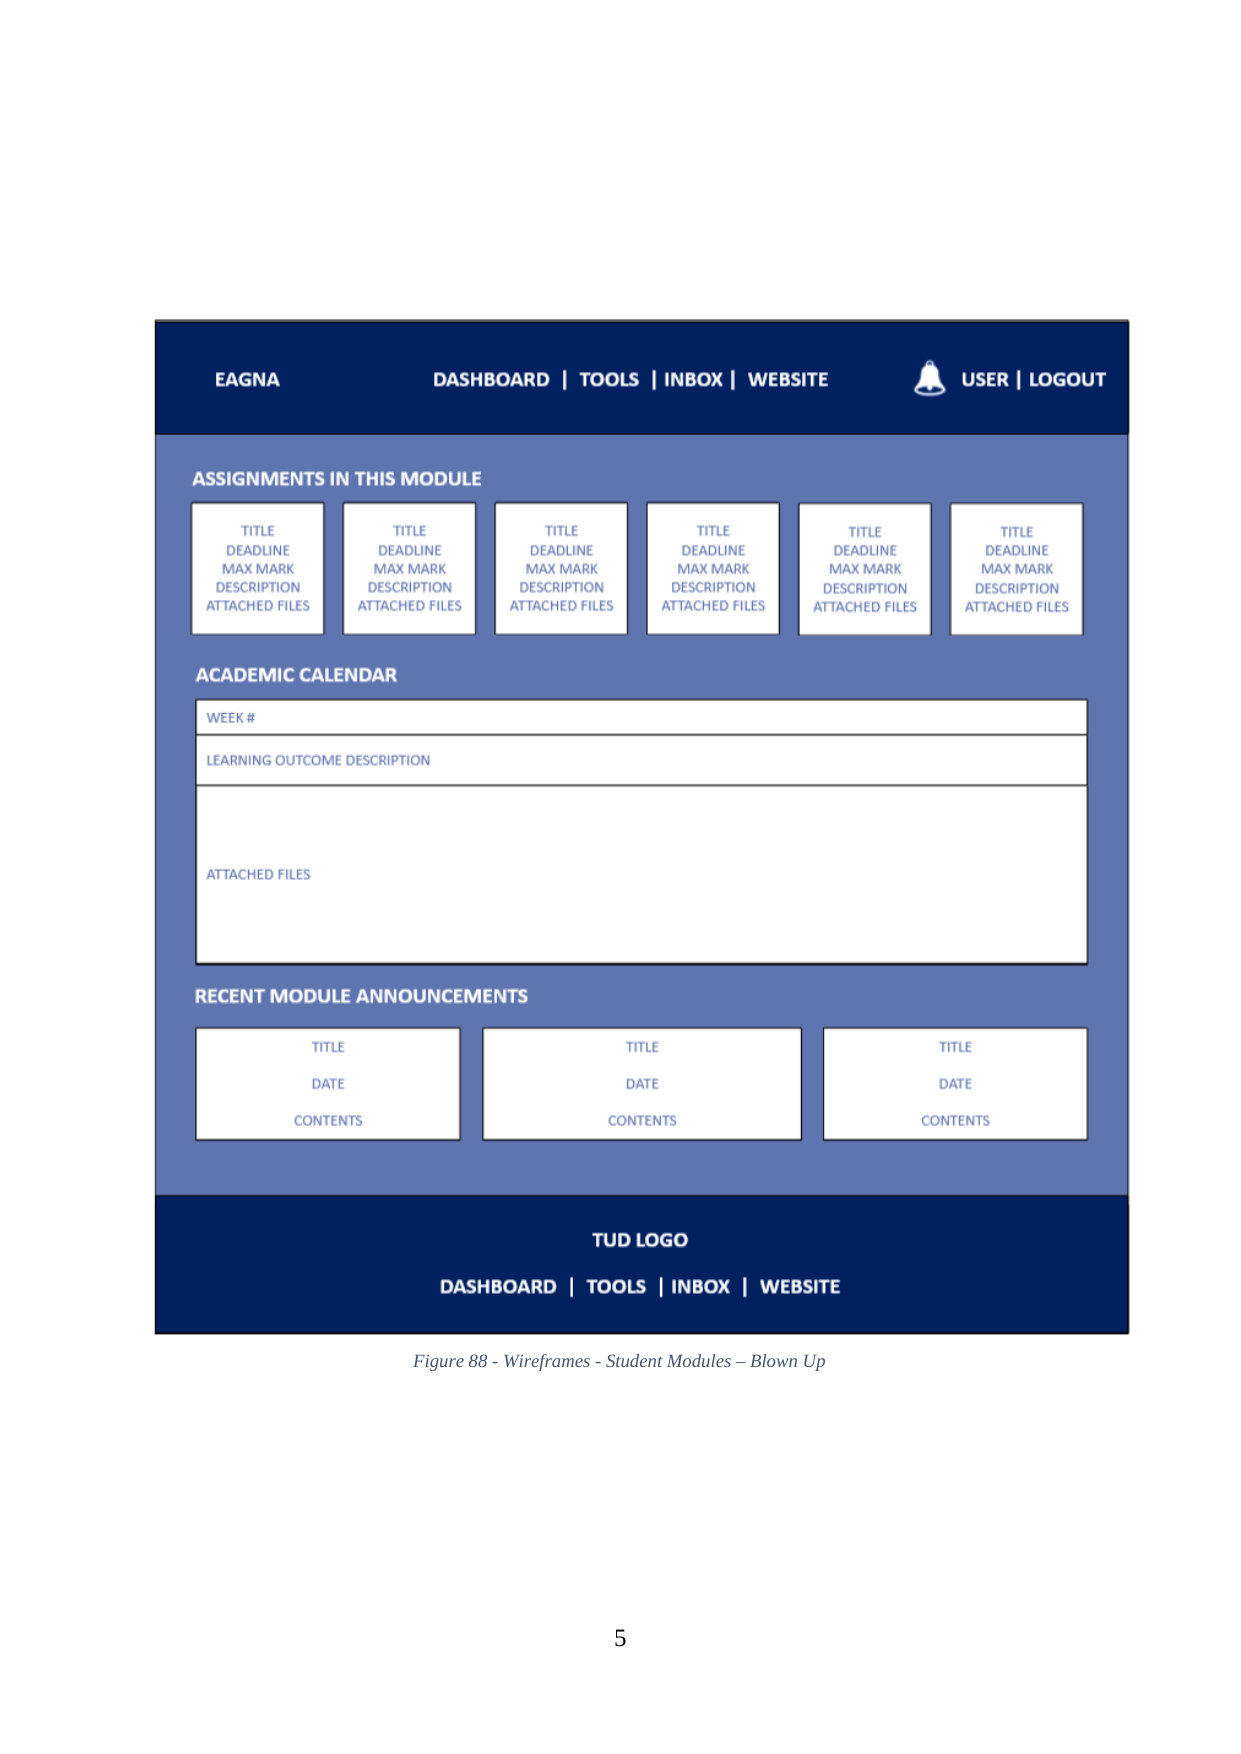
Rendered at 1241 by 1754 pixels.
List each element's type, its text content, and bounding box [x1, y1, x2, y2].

picture [150, 315, 1132, 1338]
text Figure 88 - Wireframes - Student Modules – Blown Up [150, 1349, 1090, 1371]
